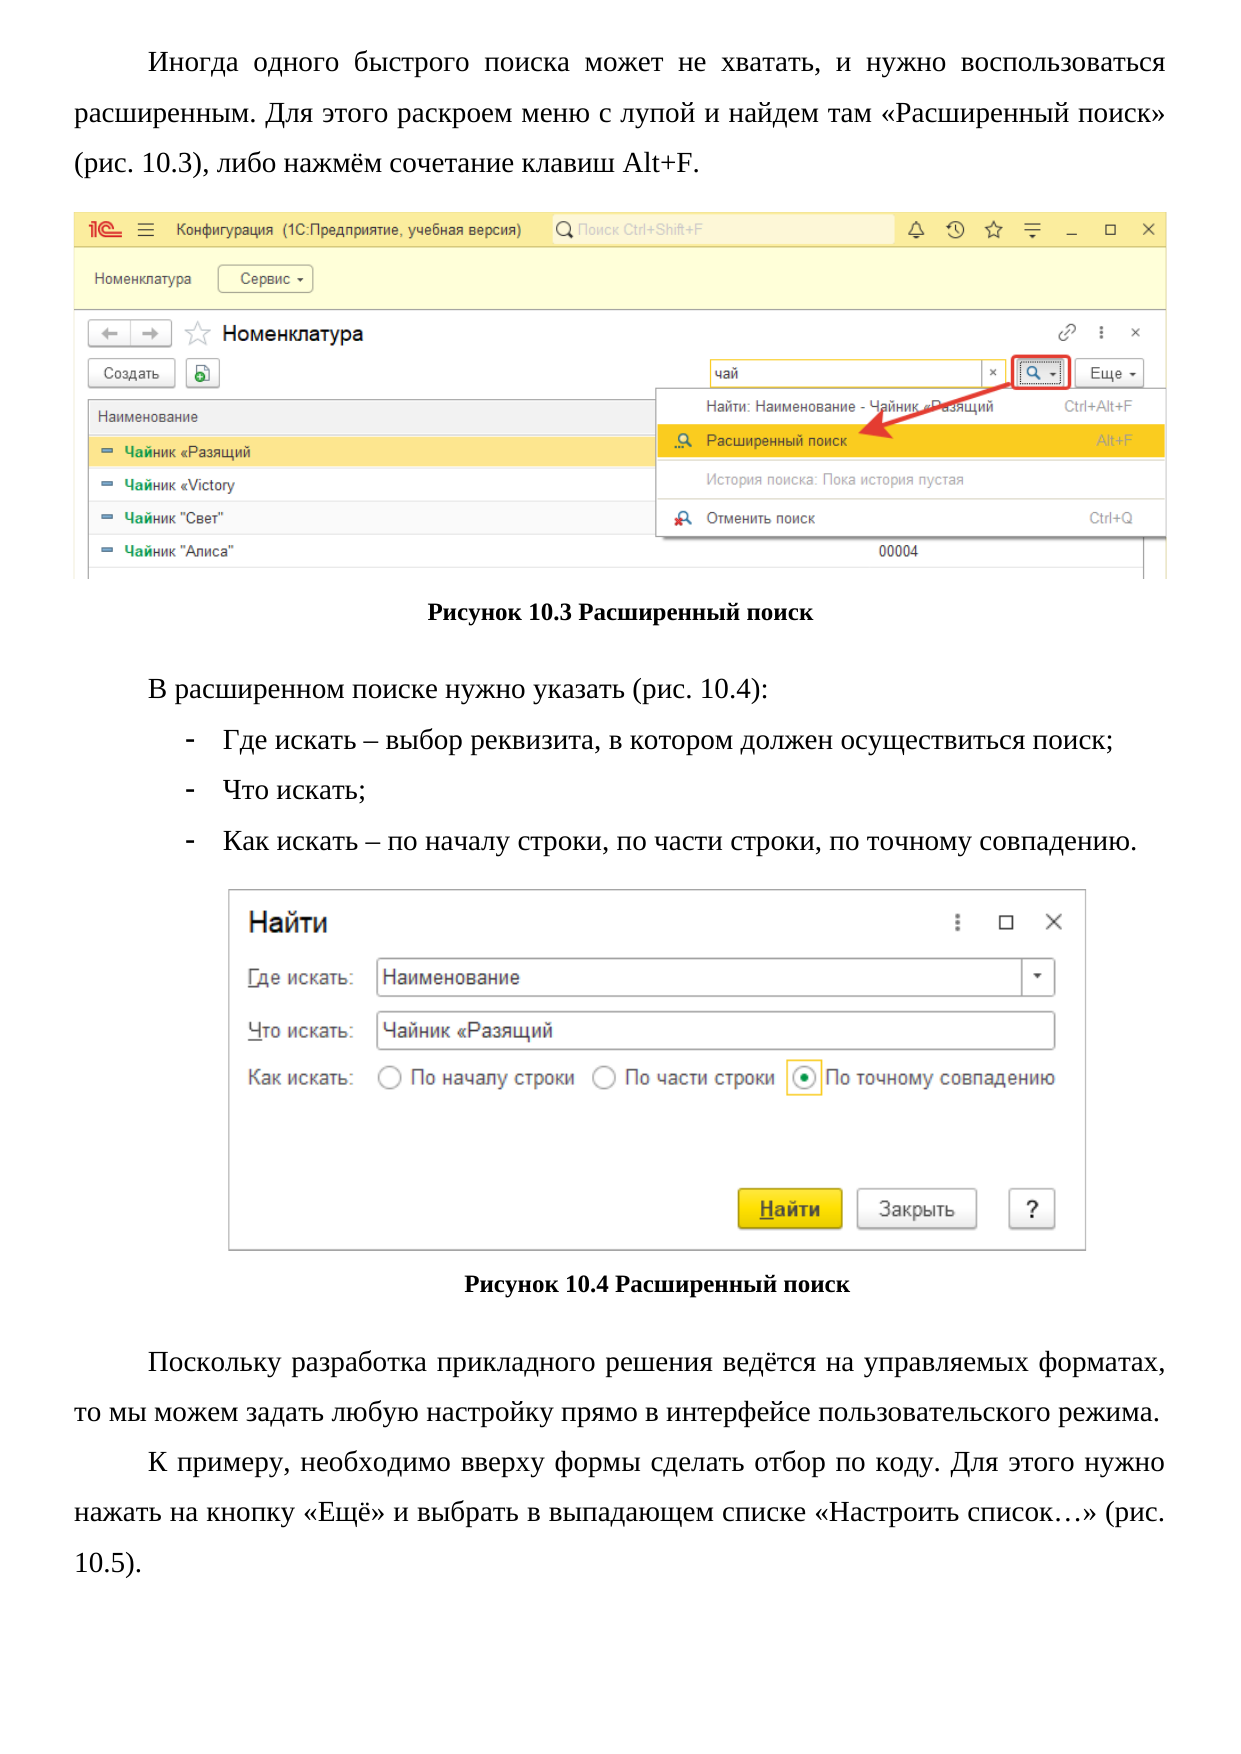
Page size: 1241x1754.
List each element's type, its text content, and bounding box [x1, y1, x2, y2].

picture [73, 212, 1167, 579]
list Что искать; [185, 772, 1167, 806]
text К примеру, необходимо вверху формы сделать отбор по коду. Для этого нужно нажать на кнопку «Ещё» и выбрать в выпадающем списке «Настроить список…» (рис. 10.5). [74, 1444, 1167, 1578]
text Иногда одного быстрого поиска может не хватать, и нужно воспользоваться расширенным. Для этого раскроем меню с лупой и найдем там «Расширенный поиск» (рис. 10.3), либо нажмём сочетание клавиш Alt+F. [74, 44, 1167, 178]
text В расширенном поиске нужно указать (рис. 10.4): [74, 671, 1167, 705]
list Как искать – по началу строки, по части строки, по точному совпадению. [185, 823, 1167, 856]
list Где искать – выбор реквизита, в котором должен осуществиться поиск; [185, 722, 1167, 755]
text Рисунок 10.4 Расширенный поиск [74, 1269, 1167, 1298]
picture [228, 889, 1087, 1251]
text Рисунок 10.3 Расширенный поиск [74, 597, 1167, 626]
text Поскольку разработка прикладного решения ведётся на управляемых форматах, то мы можем задать любую настройку прямо в интерфейсе пользовательского режима. [74, 1344, 1167, 1427]
